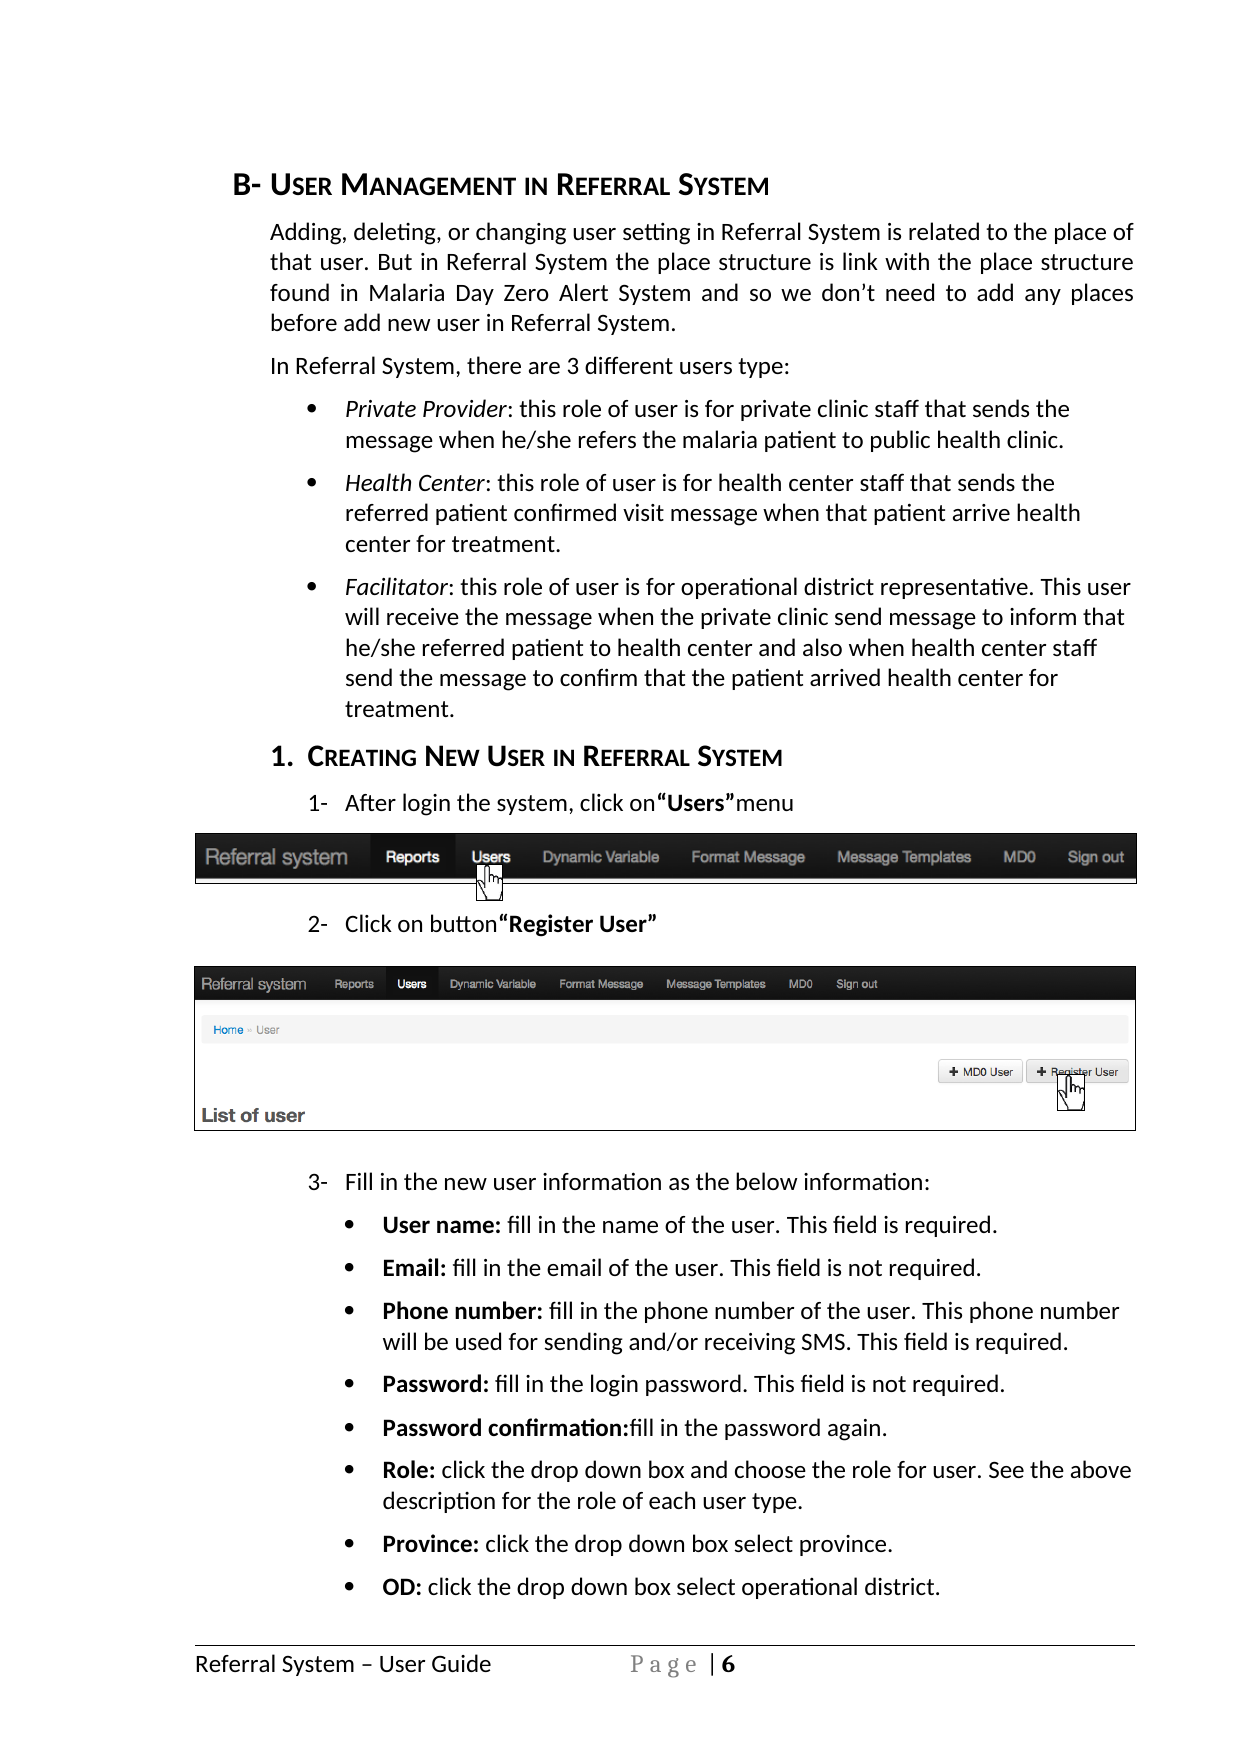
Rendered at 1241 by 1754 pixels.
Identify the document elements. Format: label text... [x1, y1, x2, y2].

list Password: fill in the login password. This field is not required. [345, 1369, 1135, 1399]
list Phone number: fill in the phone number of the user. This phone number will be used for sending and/or receiving SMS. This field is required. [345, 1295, 1135, 1356]
list Health Center: this role of user is for health center staff that sends the referred patient confirmed visit message when that patient arrive health center for treatment. [307, 467, 1135, 558]
list Password confirmation:fill in the password again. [345, 1412, 1135, 1442]
list OD: click the drop down box select operational district. [345, 1571, 1135, 1602]
subtitle Creating New User in Referral System [270, 736, 1135, 774]
list Province: click the drop down box select province. [345, 1528, 1135, 1559]
list Facilitator: this role of user is for operational district representative. This user will receive the message when the private clinic send message to inform that he/she referred patient to health center and also when health center staff send the message to confirm that the patient arrived health center for treatment. [307, 571, 1135, 723]
list Email: fill in the email of the user. This field is not required. [345, 1252, 1135, 1283]
list In Referral System, there are 3 different users type: [270, 350, 1135, 381]
list Click on button“Register User” [307, 908, 1135, 938]
list User name: fill in the name of the user. This field is required. [345, 1209, 1135, 1239]
list Private Provider: this role of user is for private clinic staff that sends the message when he/she refers the malaria patient to public health clinic. [307, 393, 1135, 454]
list Fill in the new user information as the below information: [307, 1166, 1135, 1197]
list Role: click the drop down box and choose the role for user. See the above description for the role of each user type. [345, 1455, 1135, 1516]
picture [196, 834, 1136, 883]
subtitle User Management in Referral System [232, 162, 1135, 203]
picture [195, 967, 1135, 1130]
list After login the system, click on“Users”menu [307, 787, 1135, 817]
list Adding, deleting, or changing user setting in Referral System is related to the place of that user. But in Referral System the place structure is link with the place structure found in Malaria Day Zero Alert System and so we don’t need to add any places before add new user in Referral System. [270, 216, 1135, 338]
picture [477, 865, 502, 900]
